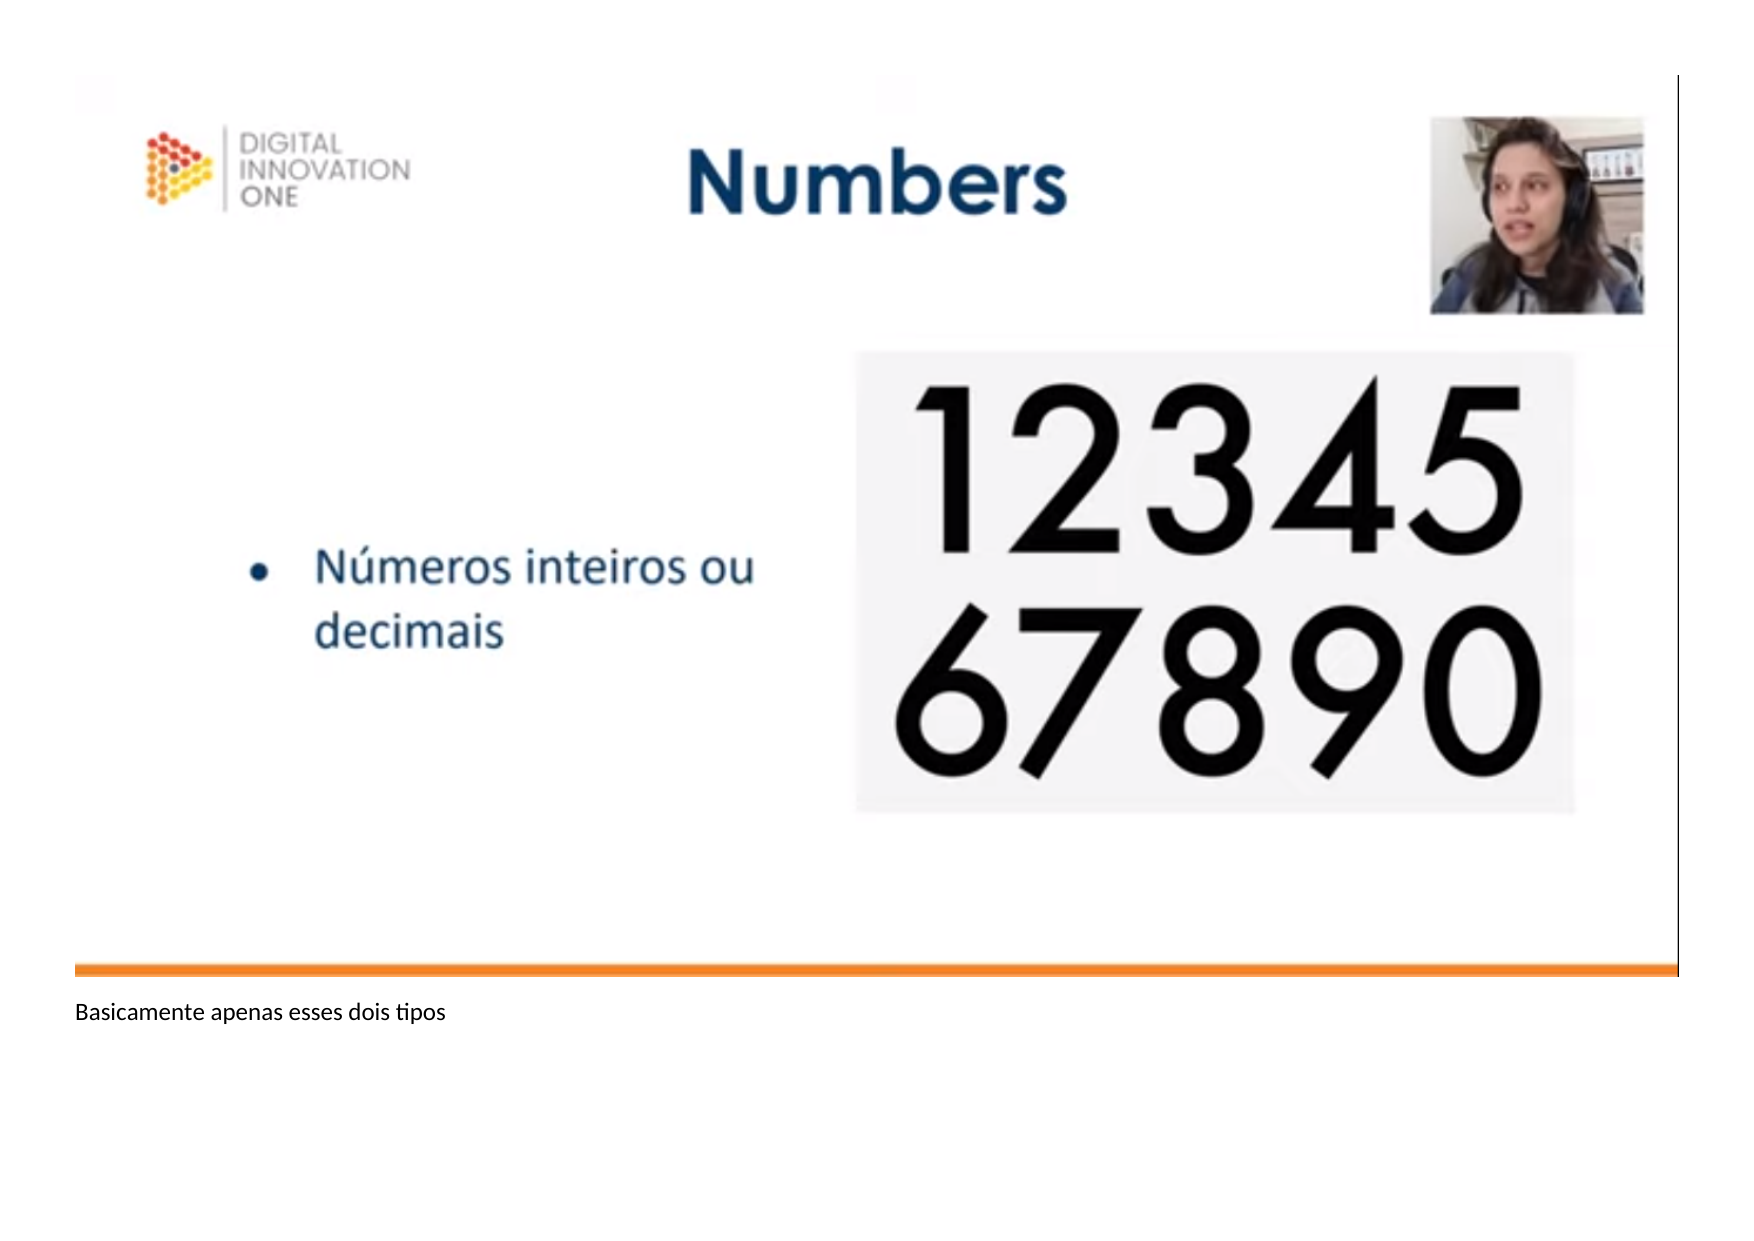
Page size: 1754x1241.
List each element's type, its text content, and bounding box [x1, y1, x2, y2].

picture [75, 75, 1679, 977]
text Basicamente apenas esses dois tipos [75, 996, 1679, 1026]
